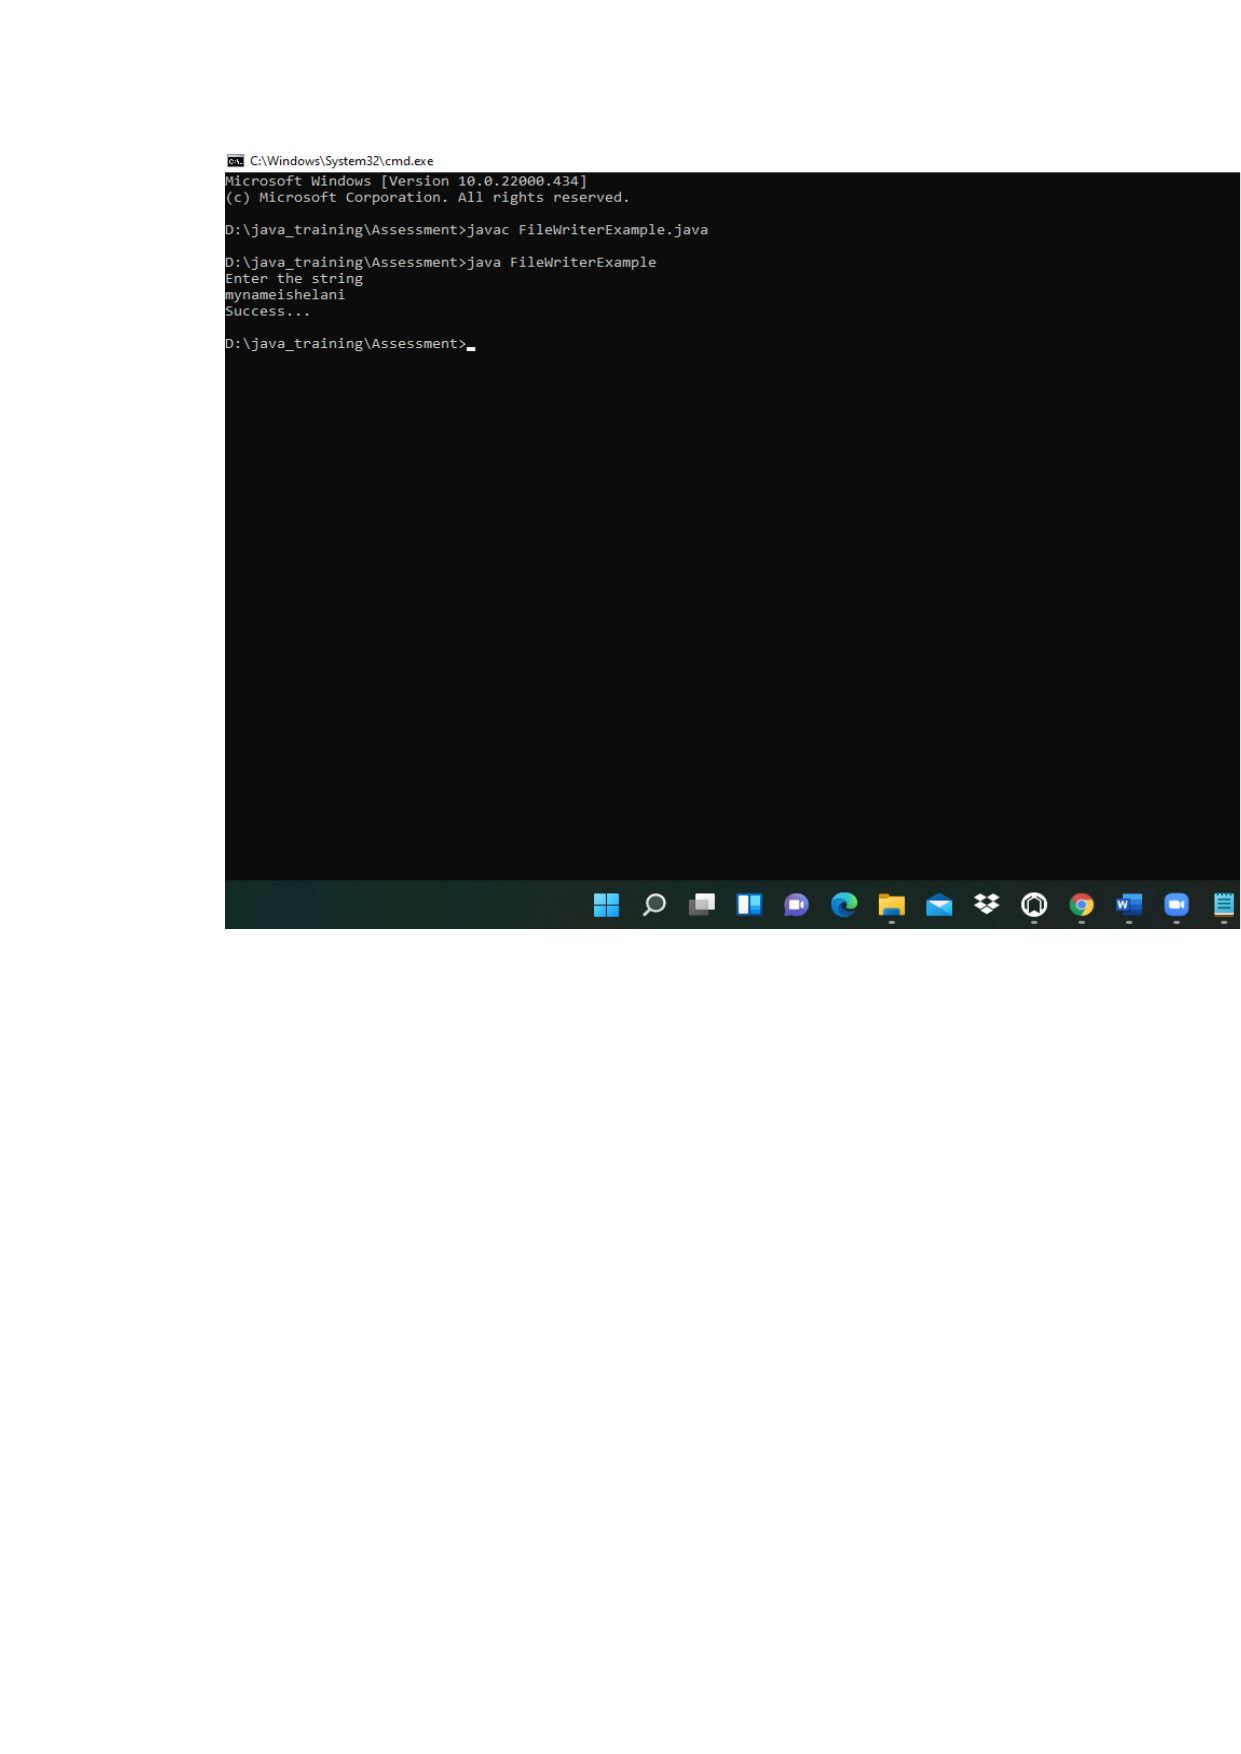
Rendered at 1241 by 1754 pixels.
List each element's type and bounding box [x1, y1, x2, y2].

picture [225, 150, 1241, 929]
